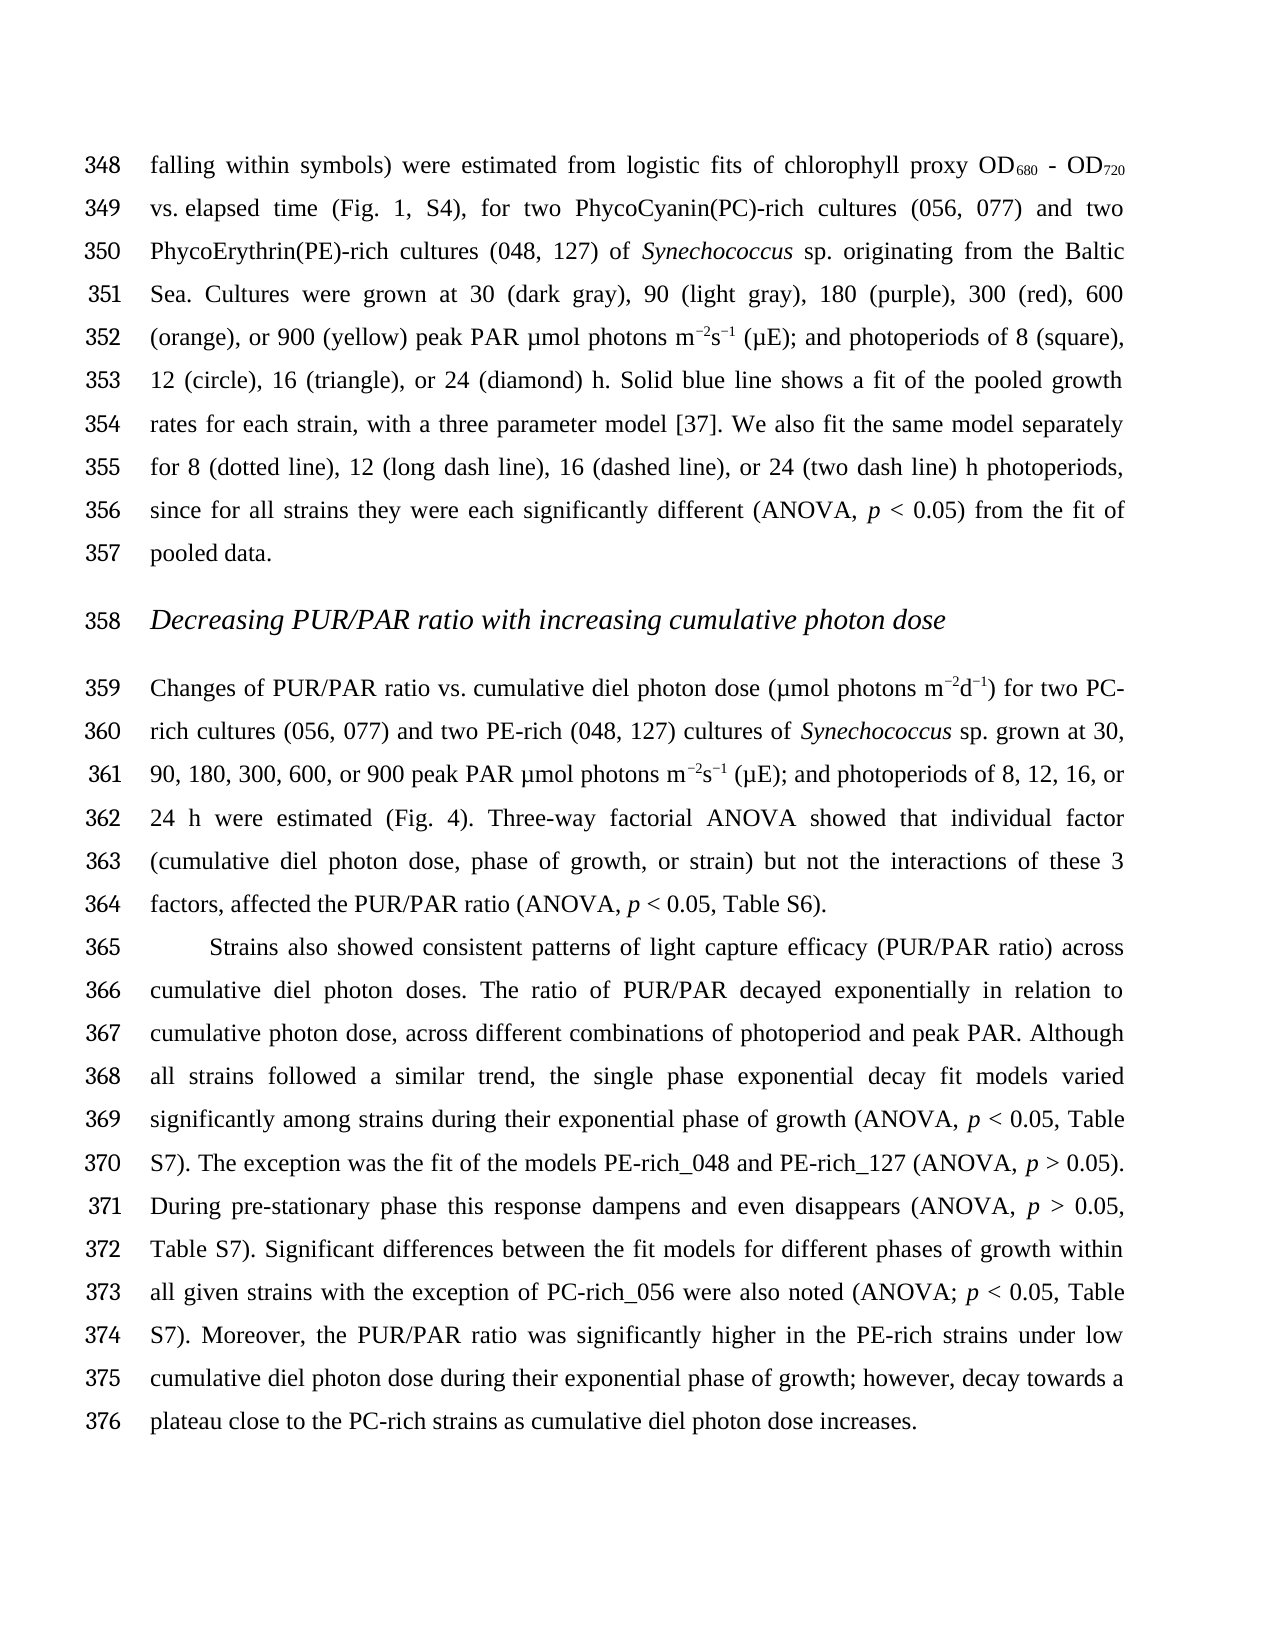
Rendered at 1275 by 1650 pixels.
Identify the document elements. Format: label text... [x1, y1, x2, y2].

text Changes of PUR/PAR ratio vs. cumulative diel photon dose (µmol photons m−2d−1) for two PC-rich cultures (056, 077) and two PE-rich (048, 127) cultures of Synechococcus sp. grown at 30, 90, 180, 300, 600, or 900 peak PAR µmol photons m−2s−1 (µE); and photoperiods of 8, 12, 16, or 24 h were estimated (Fig. 4). Three-way factorial ANOVA showed that individual factor (cumulative diel photon dose, phase of growth, or strain) but not the interactions of these 3 factors, affected the PUR/PAR ratio (ANOVA, p < 0.05, Table S6). [150, 673, 1125, 918]
text Strains also showed consistent patterns of light capture efficacy (PUR/PAR ratio) across cumulative diel photon doses. The ratio of PUR/PAR decayed exponentially in relation to cumulative photon dose, across different combinations of photoperiod and peak PAR. Although all strains followed a similar trend, the single phase exponential decay fit models varied significantly among strains during their exponential phase of growth (ANOVA, p < 0.05, Table S7). The exception was the fit of the models PE-rich_048 and PE-rich_127 (ANOVA, p > 0.05). During pre-stationary phase this response dampens and even disappears (ANOVA, p > 0.05, Table S7). Significant differences between the fit models for different phases of growth within all given strains with the exception of PC-rich_056 were also noted (ANOVA; p < 0.05, Table S7). Moreover, the PUR/PAR ratio was significantly higher in the PE-rich strains under low cumulative diel photon dose during their exponential phase of growth; however, decay towards a plateau close to the PC-rich strains as cumulative diel photon dose increases. [150, 932, 1125, 1435]
subtitle Decreasing PUR/PAR ratio with increasing cumulative photon dose [150, 602, 1125, 636]
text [150, 150, 1125, 567]
